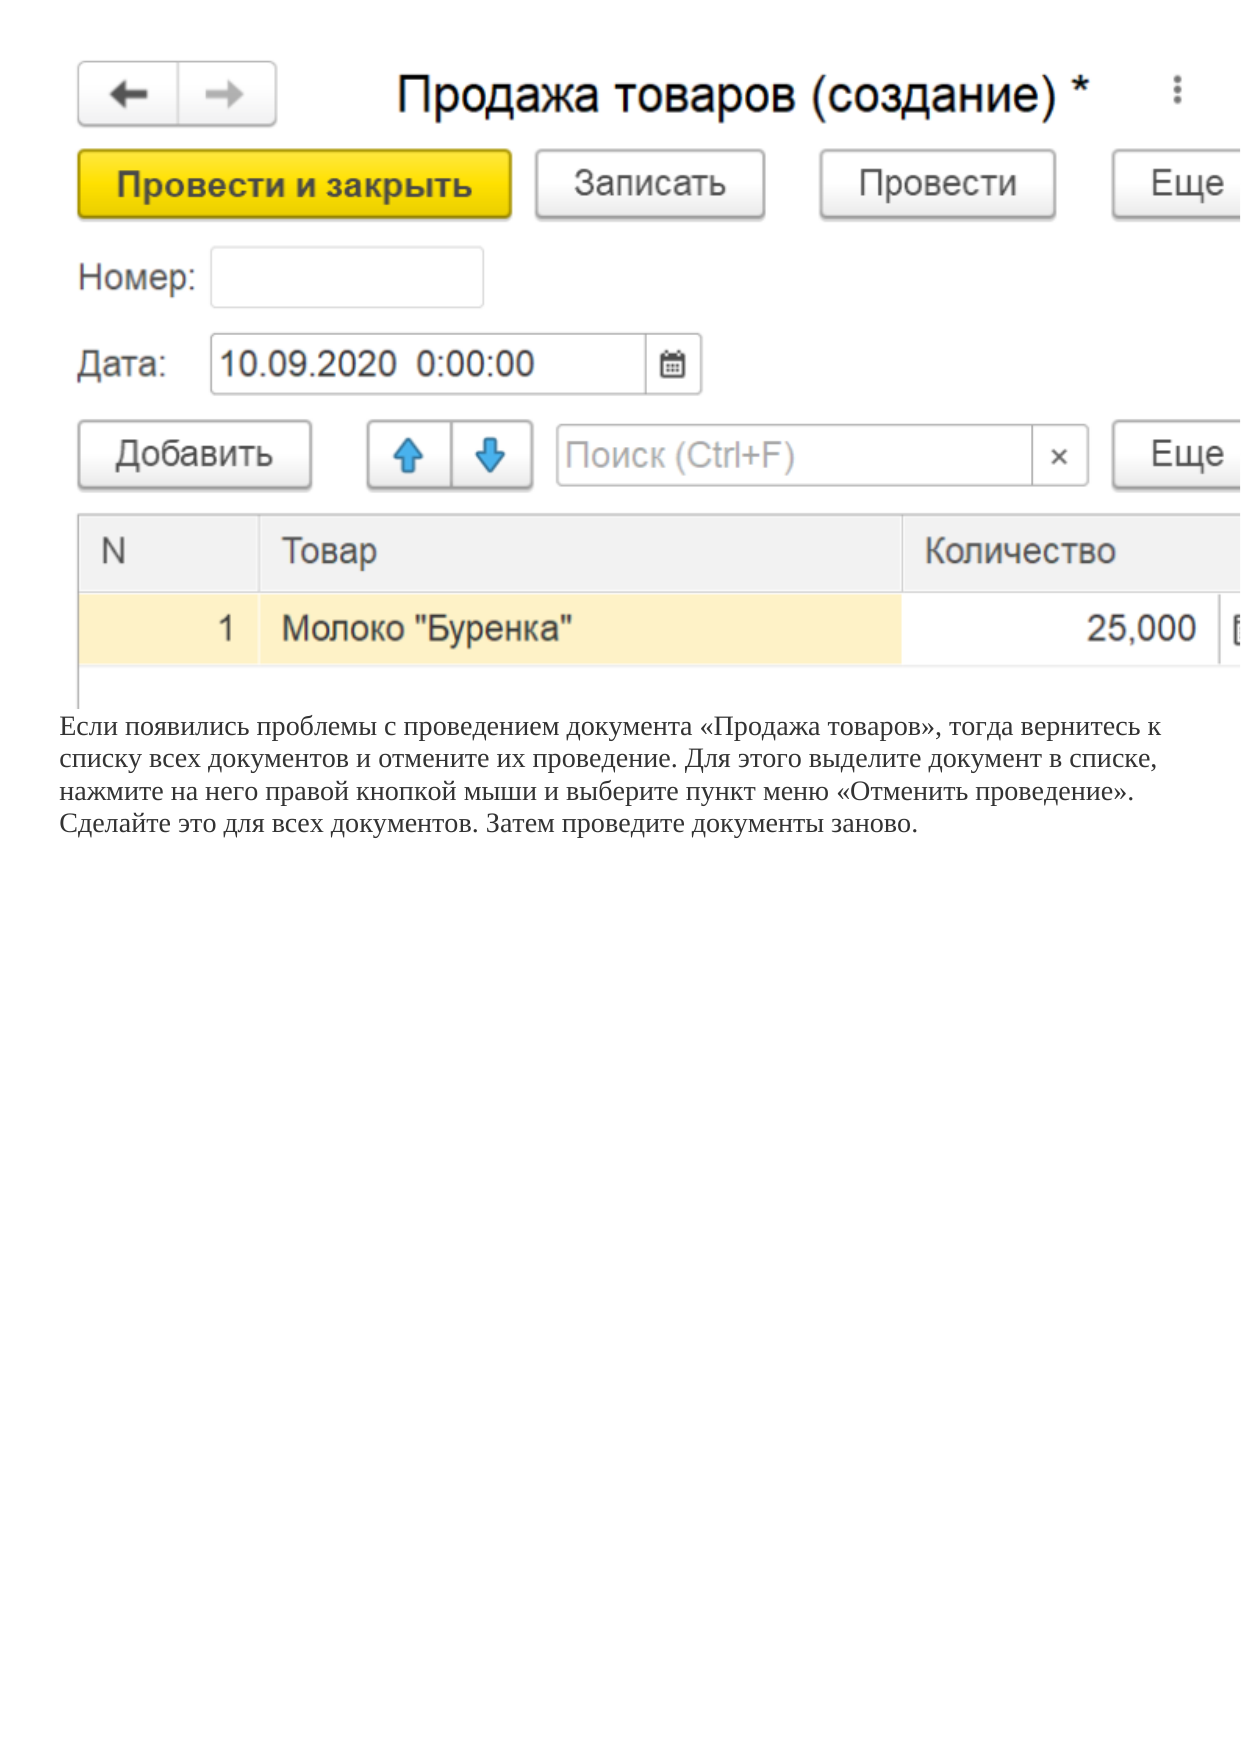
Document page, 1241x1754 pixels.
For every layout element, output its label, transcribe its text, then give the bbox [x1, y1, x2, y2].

picture [59, 59, 1241, 709]
text Если появились проблемы с проведением документа «Продажа товаров», тогда вернитесь к списку всех документов и отмените их проведение. Для этого выделите документ в списке, нажмите на него правой кнопкой мыши и выберите пункт меню «Отменить проведение». Сделайте это для всех документов. Затем проведите документы заново. [59, 709, 1181, 839]
